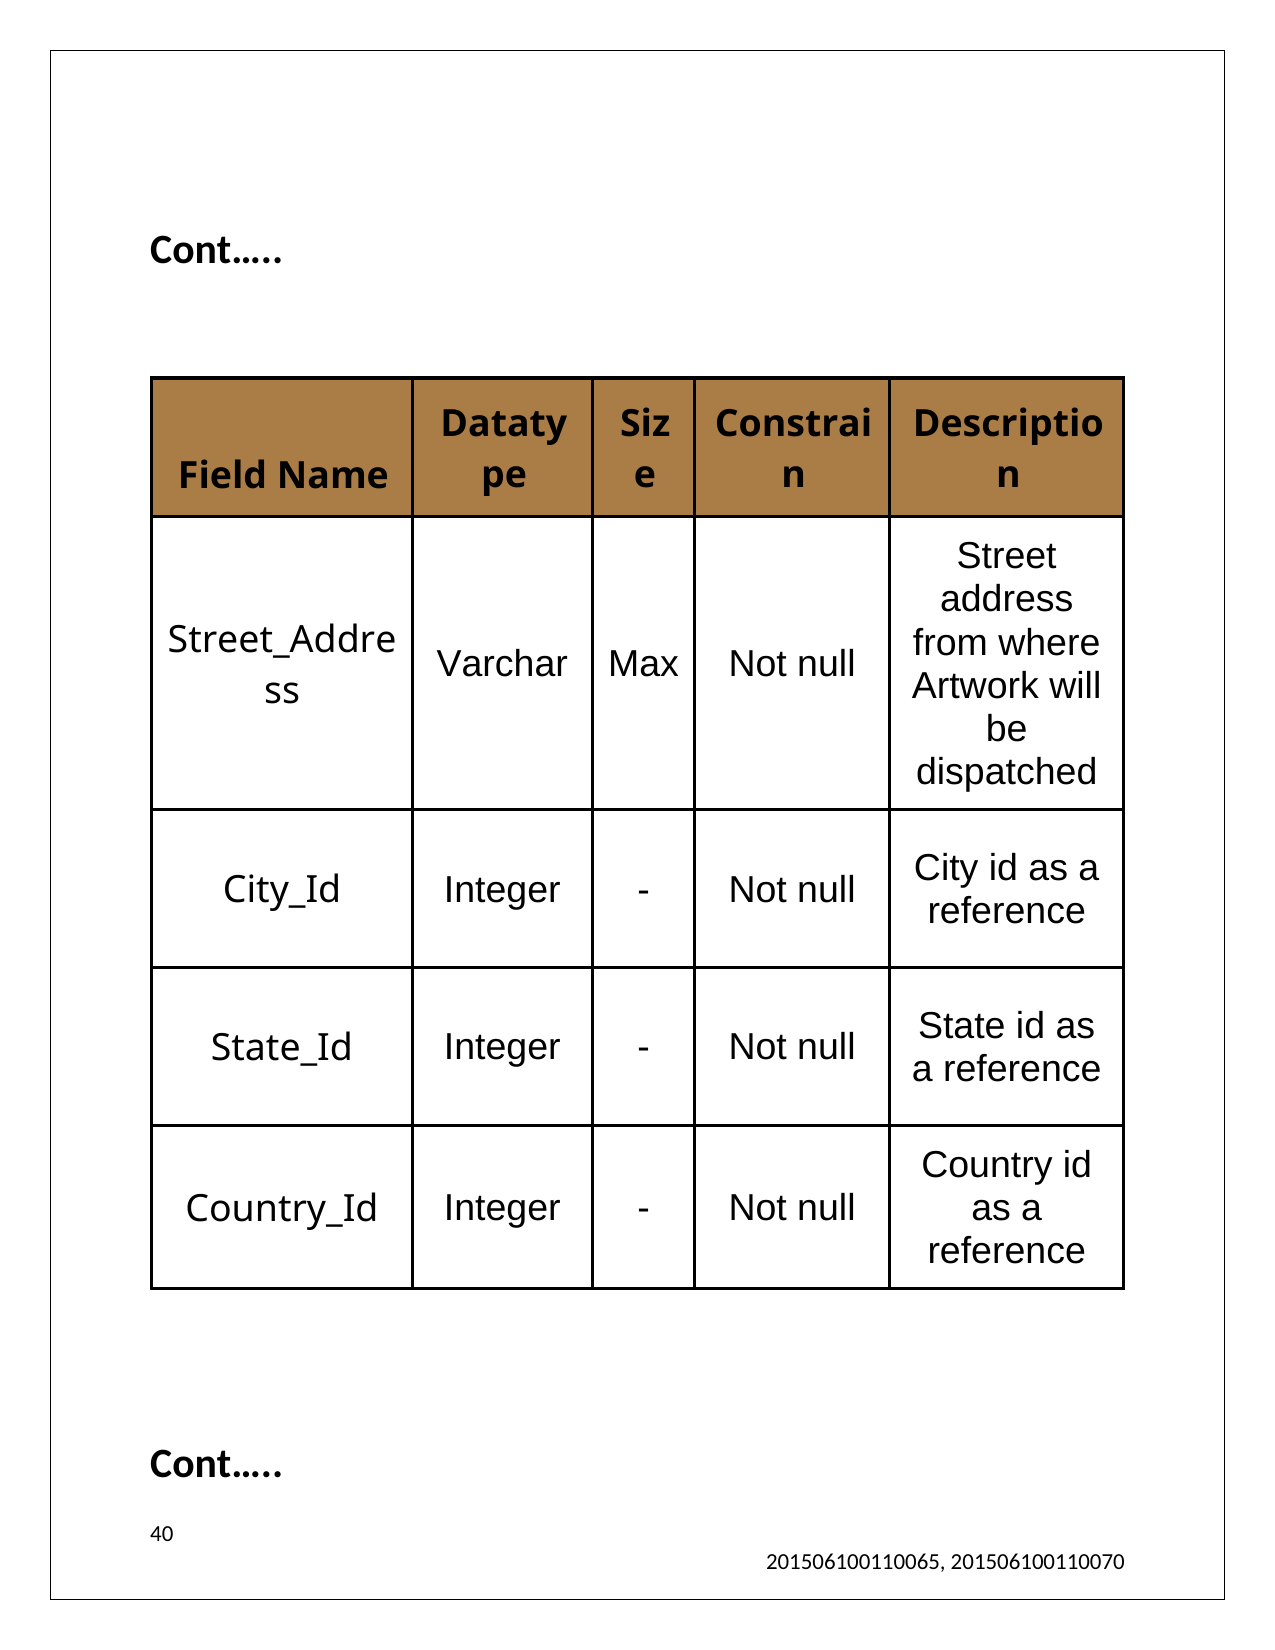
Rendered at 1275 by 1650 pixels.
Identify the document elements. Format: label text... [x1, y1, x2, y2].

table_cell Integer [414, 1127, 591, 1287]
table_header Field Name [153, 380, 411, 515]
table_cell Not null [696, 1127, 888, 1287]
table_cell Street address from where Artwork will be dispatched [891, 518, 1122, 808]
table_cell Not null [696, 811, 888, 966]
table_header Datatype [414, 380, 591, 515]
text Cont….. [150, 1437, 1125, 1488]
table_cell Integer [414, 969, 591, 1123]
table_header Constrain [696, 380, 888, 515]
table_cell - [594, 811, 693, 966]
table_cell Not null [696, 518, 888, 808]
table_cell City id as a reference [891, 811, 1122, 966]
table_cell - [594, 969, 693, 1123]
table_cell Not null [696, 969, 888, 1123]
table_cell Integer [414, 811, 591, 966]
table_cell Street_Address [153, 518, 411, 808]
text Cont….. [150, 223, 1125, 274]
table_cell Country_Id [153, 1127, 411, 1287]
table_header Description [891, 380, 1122, 515]
table_cell State id as a reference [891, 969, 1122, 1123]
table_cell Varchar [414, 518, 591, 808]
table_cell City_Id [153, 811, 411, 966]
table_header Size [594, 380, 693, 515]
table_cell Country id as a reference [891, 1127, 1122, 1287]
table_cell - [594, 1127, 693, 1287]
table_cell Max [594, 518, 693, 808]
table_cell State_Id [153, 969, 411, 1123]
